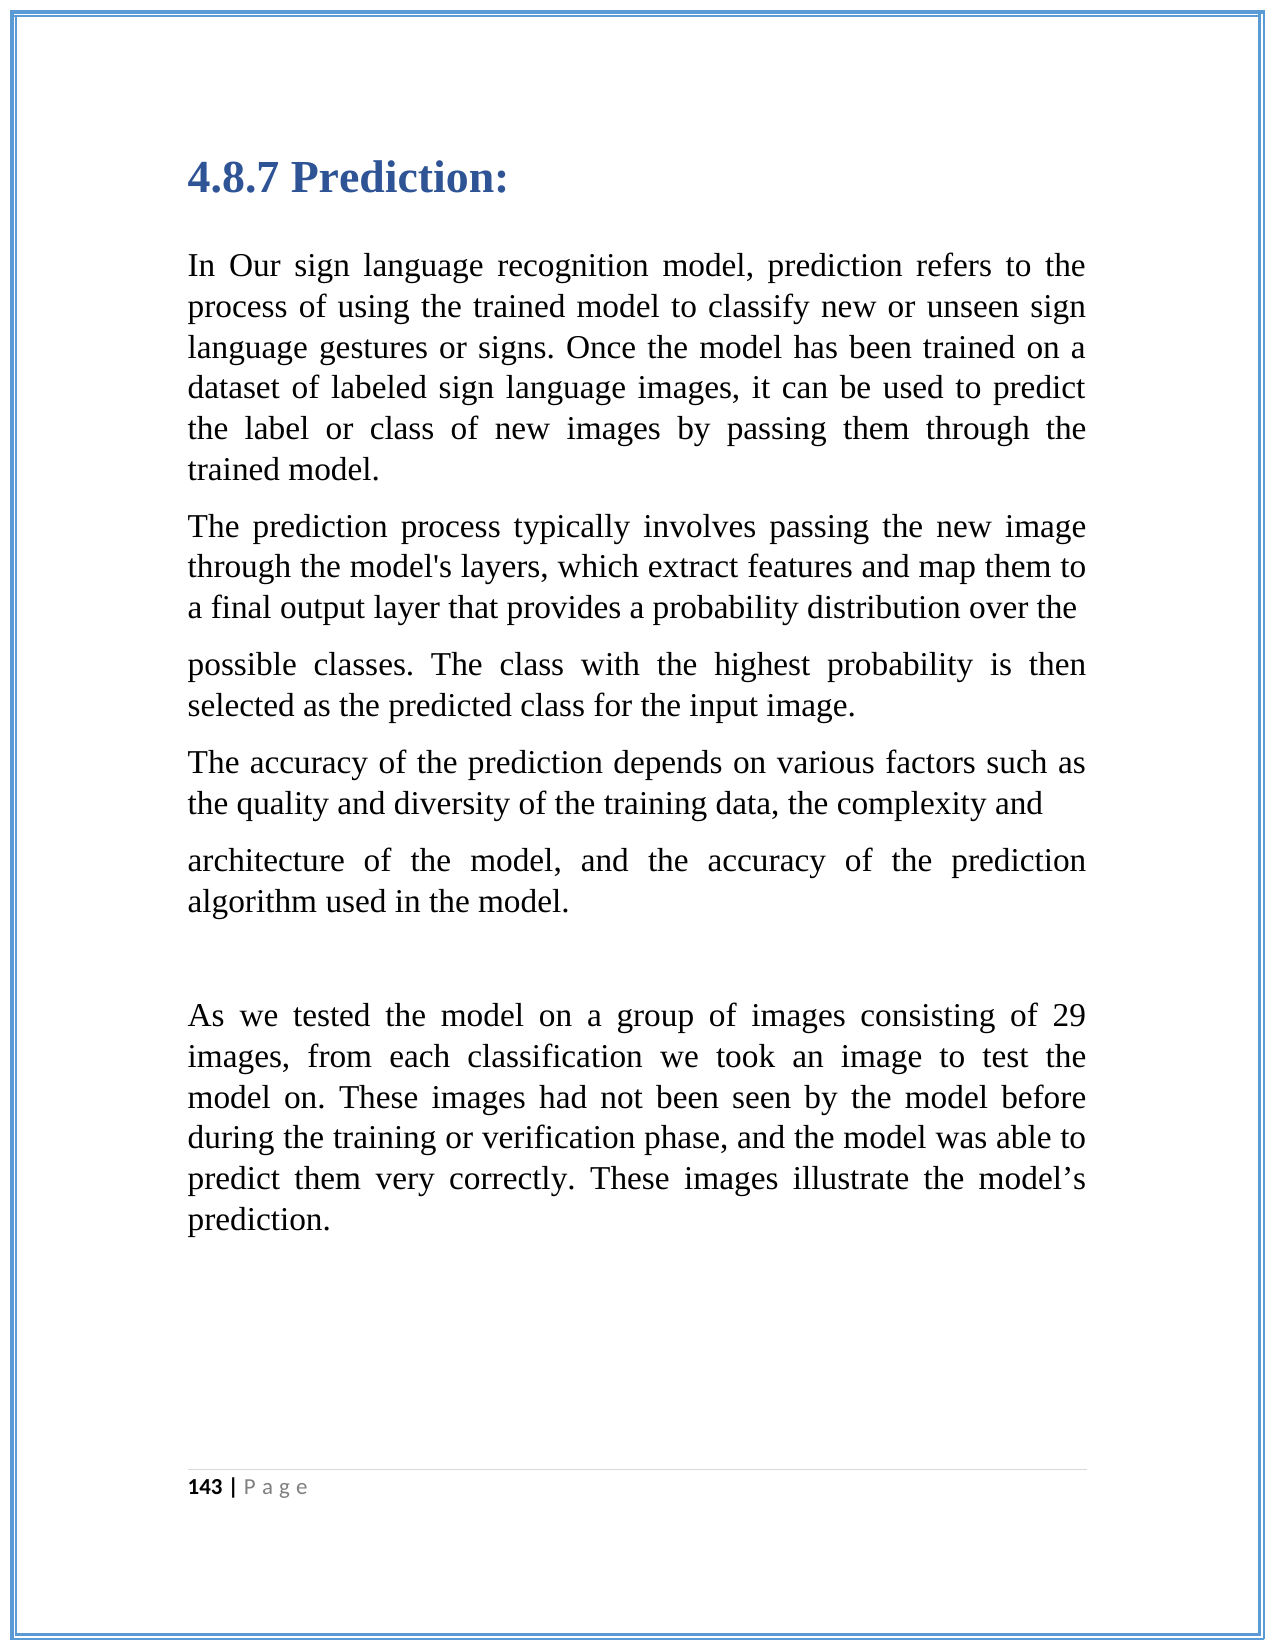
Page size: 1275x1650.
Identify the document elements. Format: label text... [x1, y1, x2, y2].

text 4.8.7 Prediction: [187, 150, 1087, 203]
text In Our sign language recognition model, prediction refers to the process of using the trained model to classify new or unseen sign language gestures or signs. Once the model has been trained on a dataset of labeled sign language images, it can be used to predict the label or class of new images by passing them through the trained model. [187, 246, 1087, 487]
text possible classes. The class with the highest probability is then selected as the predicted class for the input image. [187, 645, 1087, 724]
text The prediction process typically involves passing the new image through the model's layers, which extract features and map them to a final output layer that provides a probability distribution over the [187, 506, 1087, 626]
text architecture of the model, and the accuracy of the prediction algorithm used in the model. [187, 841, 1087, 919]
text As we tested the model on a group of images consisting of 29 images, from each classification we took an image to test the model on. These images had not been seen by the model before during the training or verification phase, and the model was able to predict them very correctly. These images illustrate the model’s prediction. [187, 996, 1087, 1237]
text The accuracy of the prediction depends on various factors such as the quality and diversity of the training data, the complexity and [187, 743, 1087, 822]
